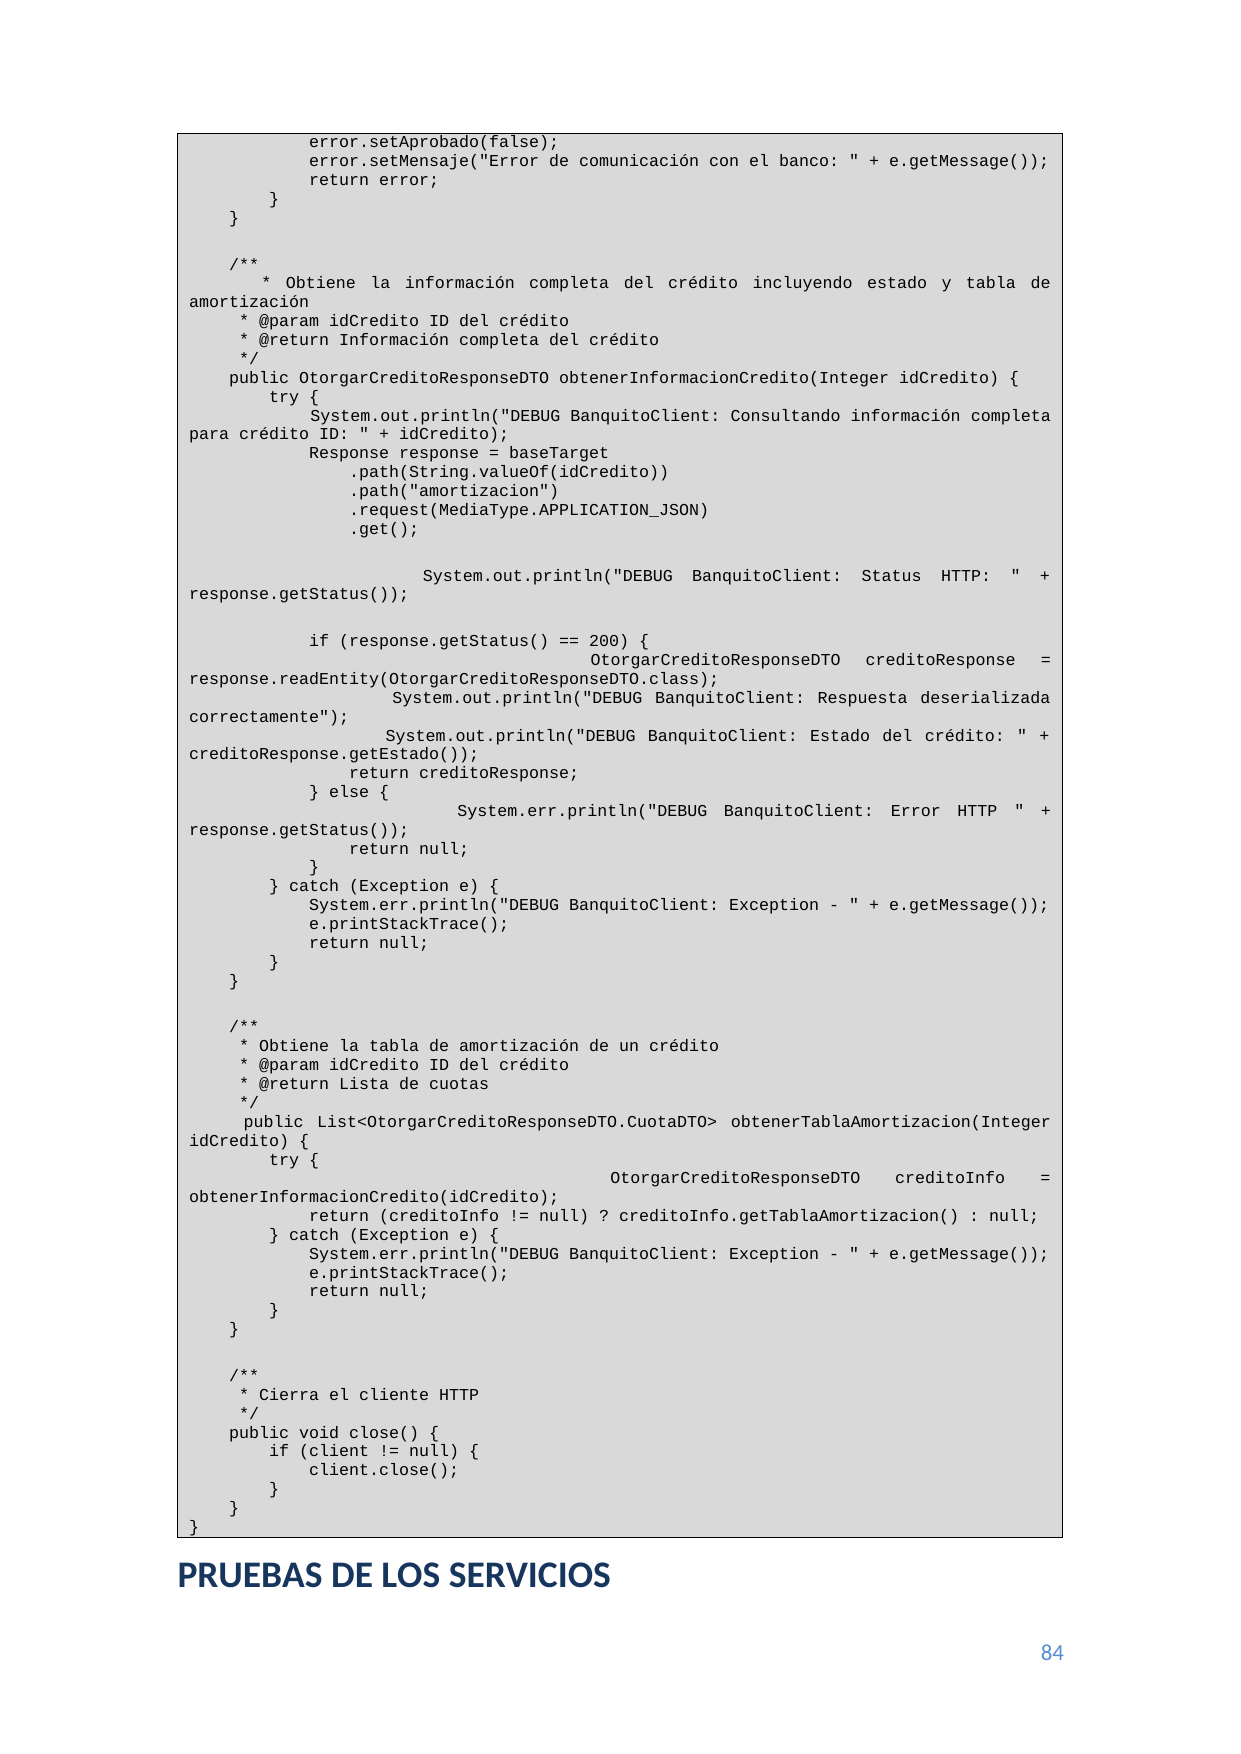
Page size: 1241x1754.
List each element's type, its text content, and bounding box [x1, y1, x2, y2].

subtitle PRUEBAS DE LOS SERVICIOS [177, 1551, 1063, 1597]
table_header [178, 134, 1062, 1537]
